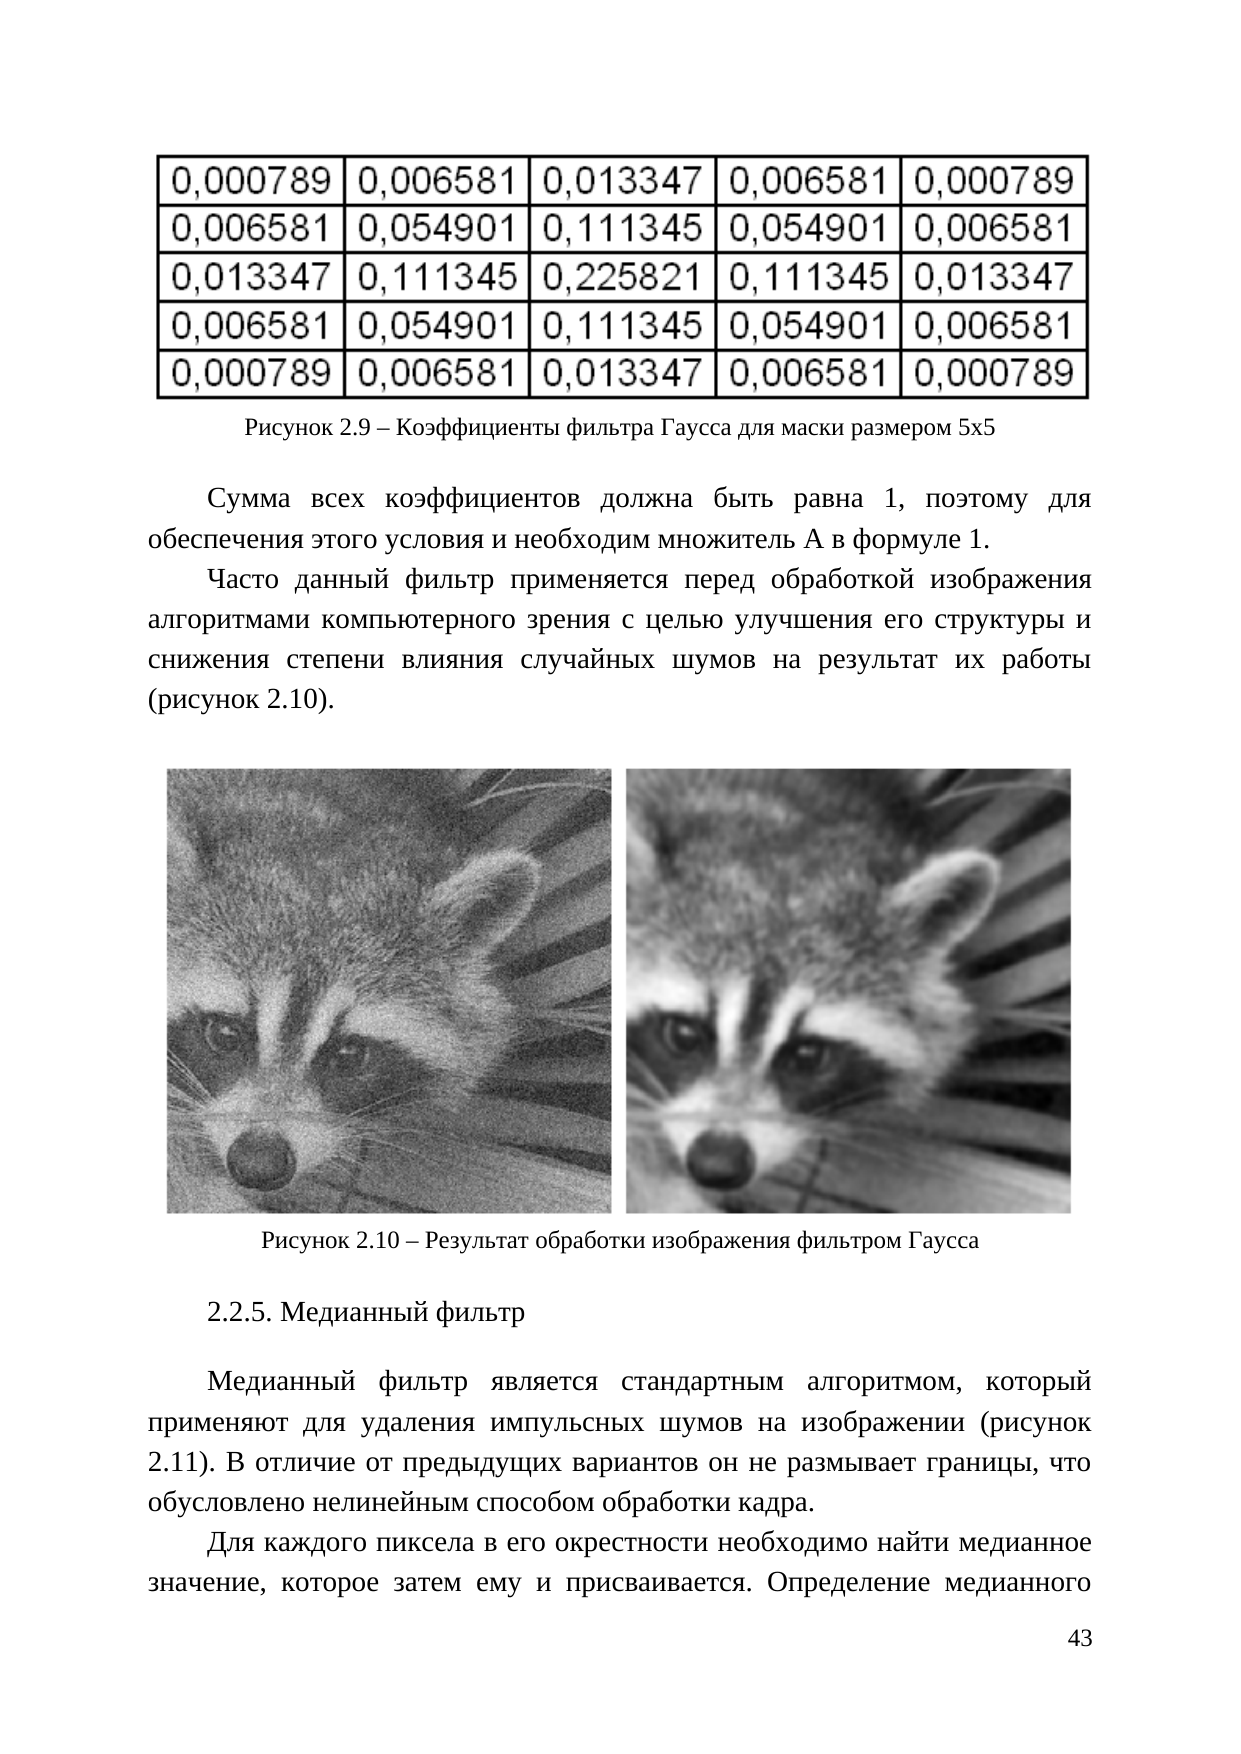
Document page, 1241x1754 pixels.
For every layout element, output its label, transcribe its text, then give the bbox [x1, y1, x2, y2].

text Рисунок 2.10 – Результат обработки изображения фильтром Гаусса [148, 1226, 1092, 1254]
text Медианный фильтр является стандартным алгоритмом, который применяют для удаления импульсных шумов на изображении (рисунок 2.11). В отличие от предыдущих вариантов он не размывает границы, что обусловлено нелинейным способом обработки кадра. [148, 1363, 1092, 1518]
text Сумма всех коэффициентов должна быть равна 1, поэтому для обеспечения этого условия и необходим множитель A в формуле 1. [148, 481, 1092, 554]
text Часто данный фильтр применяется перед обработкой изображения алгоритмами компьютерного зрения с целью улучшения его структуры и снижения степени влияния случайных шумов на результат их работы (рисунок 2.10). [148, 561, 1092, 715]
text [148, 1524, 1092, 1598]
subtitle Медианный фильтр [207, 1294, 1092, 1328]
picture [161, 762, 1079, 1220]
text Рисунок 2.9 – Коэффициенты фильтра Гаусса для маски размером 5х5 [148, 412, 1092, 440]
picture [147, 147, 1099, 406]
